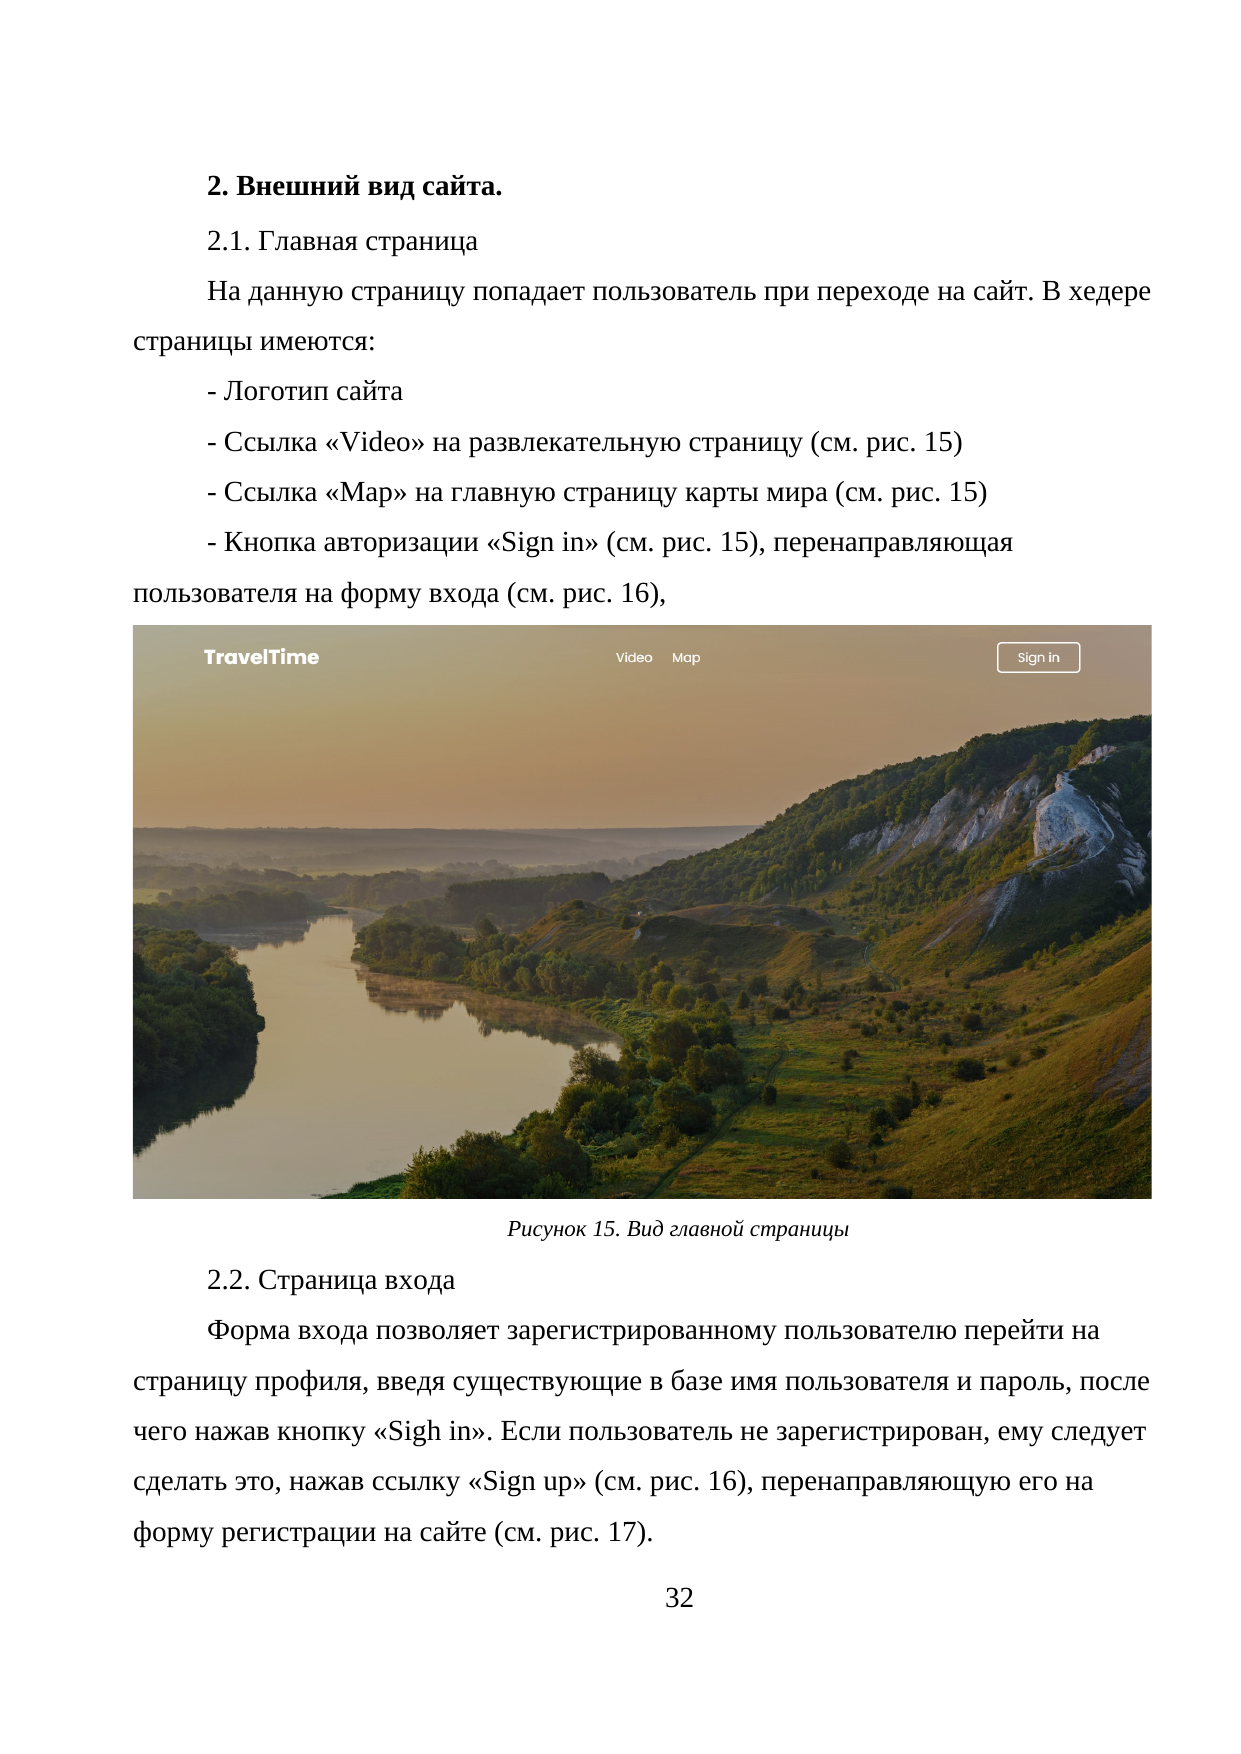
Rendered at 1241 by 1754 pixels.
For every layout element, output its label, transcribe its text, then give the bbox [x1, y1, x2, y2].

text На данную страницу попадает пользователь при переходе на сайт. В хедере страницы имеются: [133, 273, 1152, 357]
text Форма входа позволяет зарегистрированному пользователю перейти на страницу профиля, введя существующие в базе имя пользователя и пароль, после чего нажав кнопку «Sigh in». Если пользователь не зарегистрирован, ему следует сделать это, нажав ссылку «Sign up» (см. рис. 16), перенаправляющую его на форму регистрации на сайте (см. рис. 17). [133, 1312, 1152, 1547]
text - Ссылка «Map» на главную страницу карты мира (см. рис. 15) [133, 474, 1152, 508]
subtitle 2.1. Главная страница [133, 223, 1152, 256]
text Рисунок 15. Вид главной страницы [133, 1215, 1152, 1241]
subtitle 2. Внешний вид сайта. [133, 168, 1152, 202]
text - Ссылка «Video» на развлекательную страницу (см. рис. 15) [133, 424, 1152, 457]
subtitle 2.2. Страница входа [133, 1262, 1152, 1296]
text - Кнопка авторизации «Sign in» (см. рис. 15), перенаправляющая пользователя на форму входа (см. рис. 16), [133, 524, 1152, 625]
picture [132, 625, 1152, 1199]
text - Логотип сайта [133, 373, 1152, 407]
